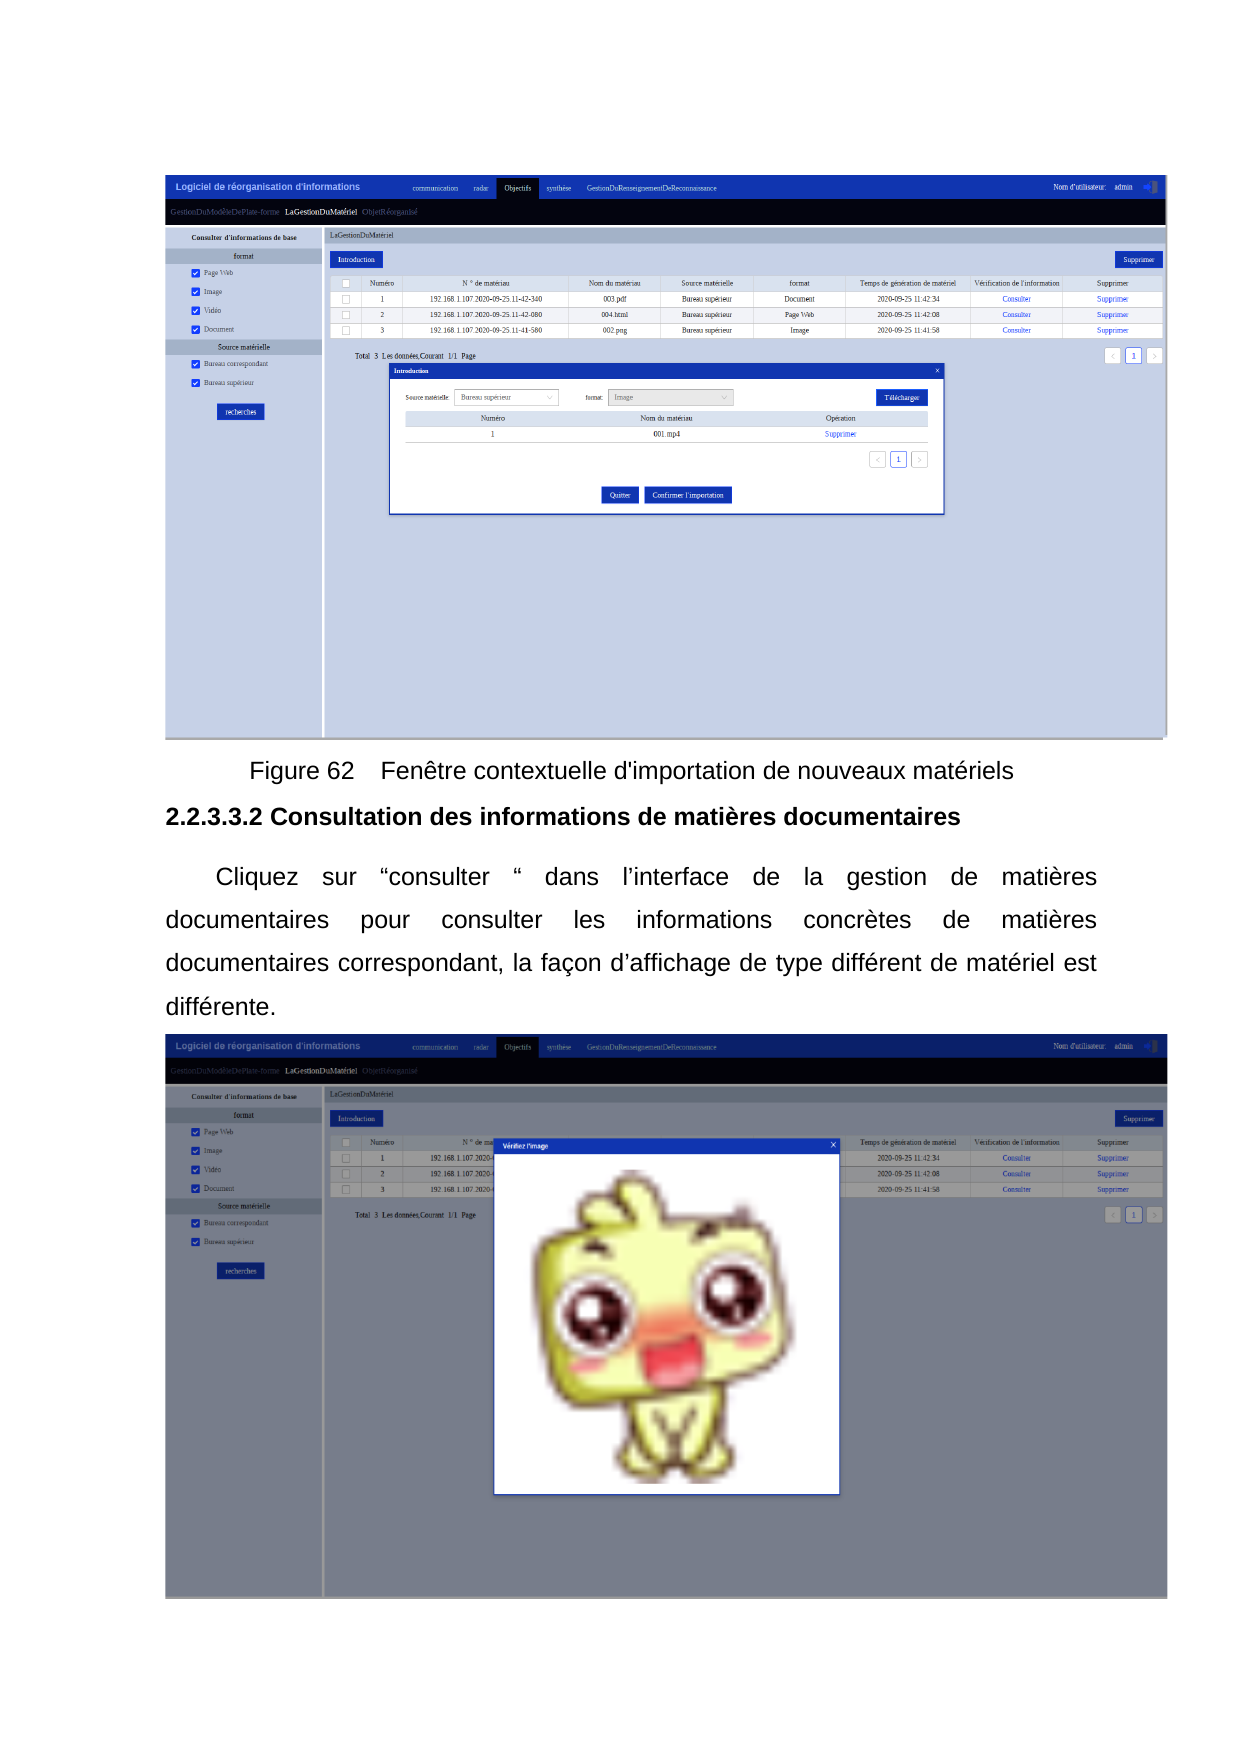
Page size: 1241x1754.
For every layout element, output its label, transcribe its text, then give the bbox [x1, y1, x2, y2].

text Fenêtre contextuelle d'importation de nouveaux matériels [165, 756, 1098, 785]
picture [165, 1034, 1168, 1599]
text Cliquez sur “consulter “ dans l’interface de la gestion de matières documentaires pour consulter les informations concrètes de matières documentaires correspondant, la façon d’affichage de type différent de matériel est différente. [165, 862, 1098, 1020]
picture [165, 175, 1168, 740]
text Consultation des informations de matières documentaires [165, 802, 1098, 831]
